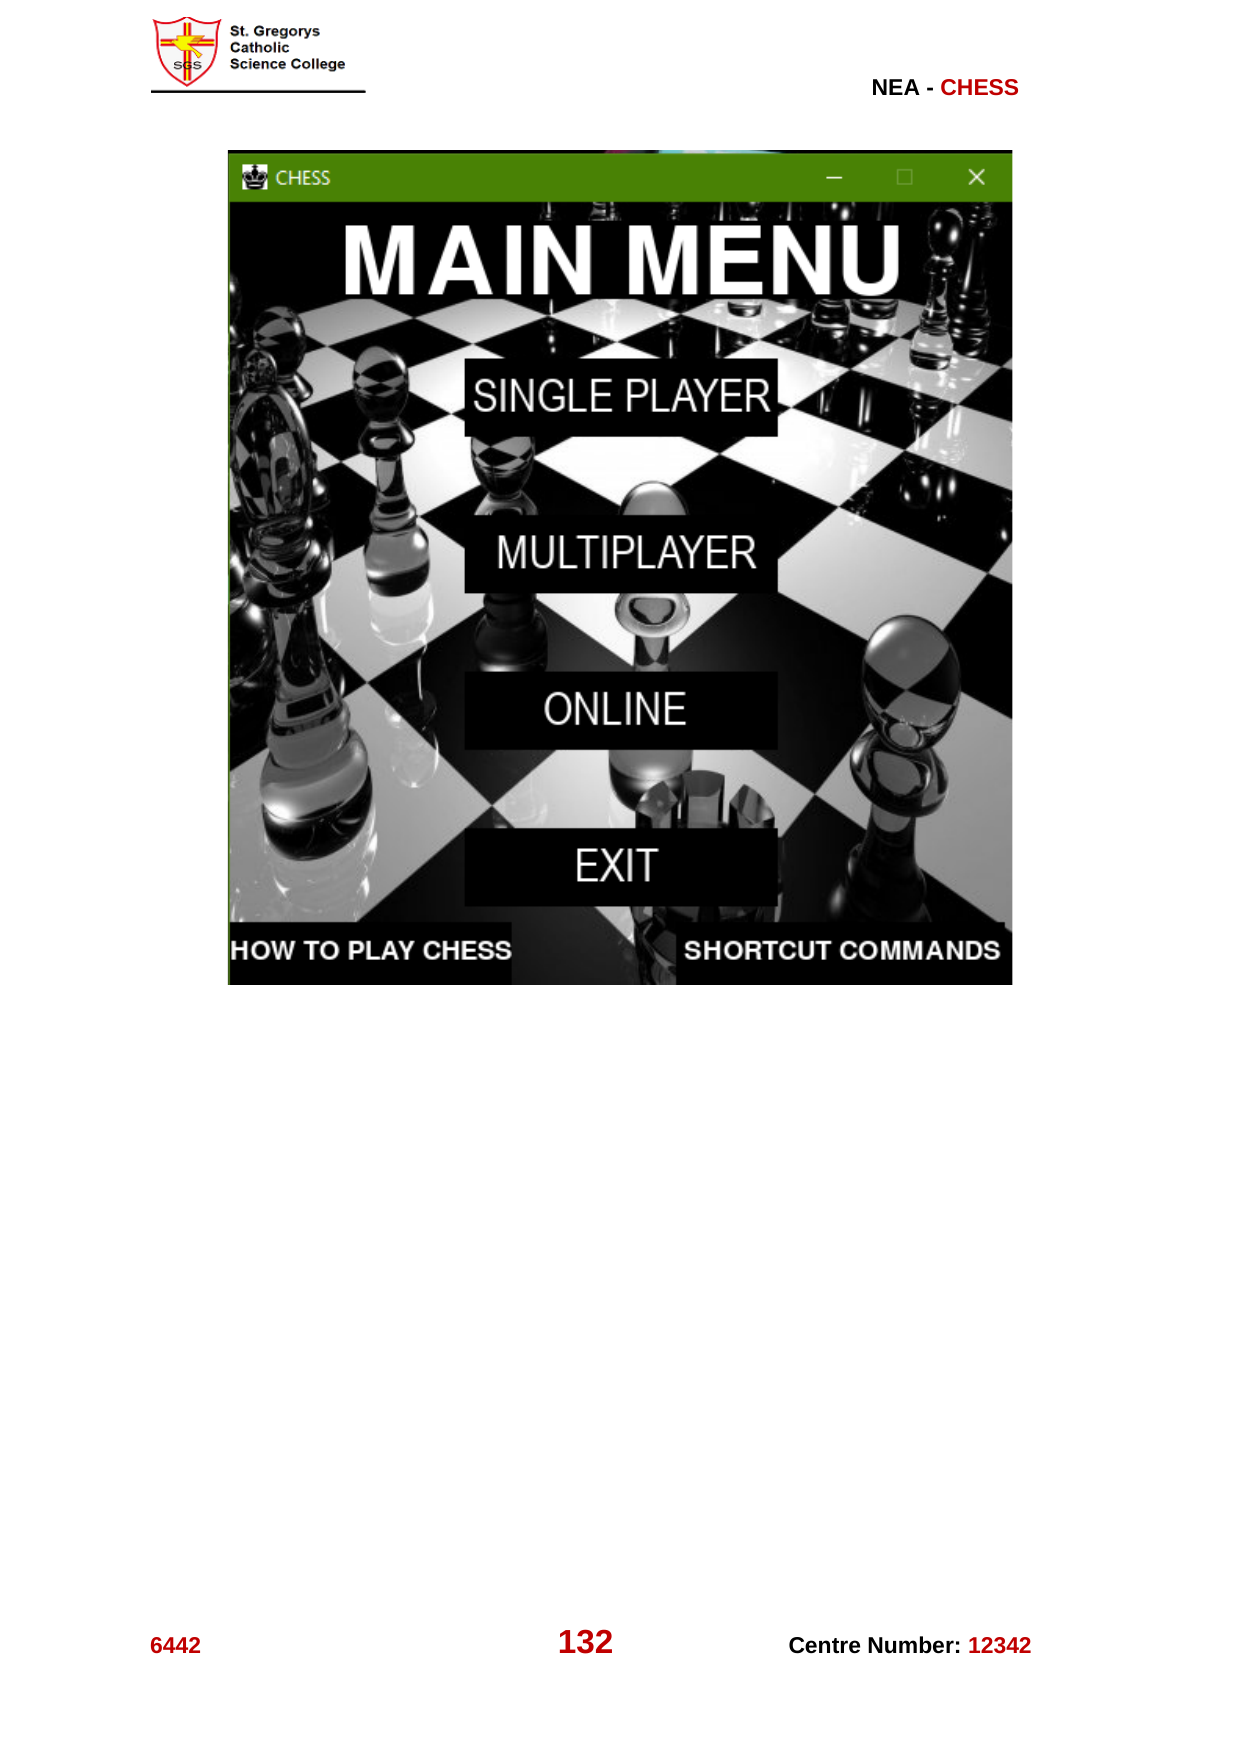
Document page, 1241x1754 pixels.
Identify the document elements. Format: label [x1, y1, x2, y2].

picture [227, 150, 1013, 985]
picture [151, 17, 369, 96]
